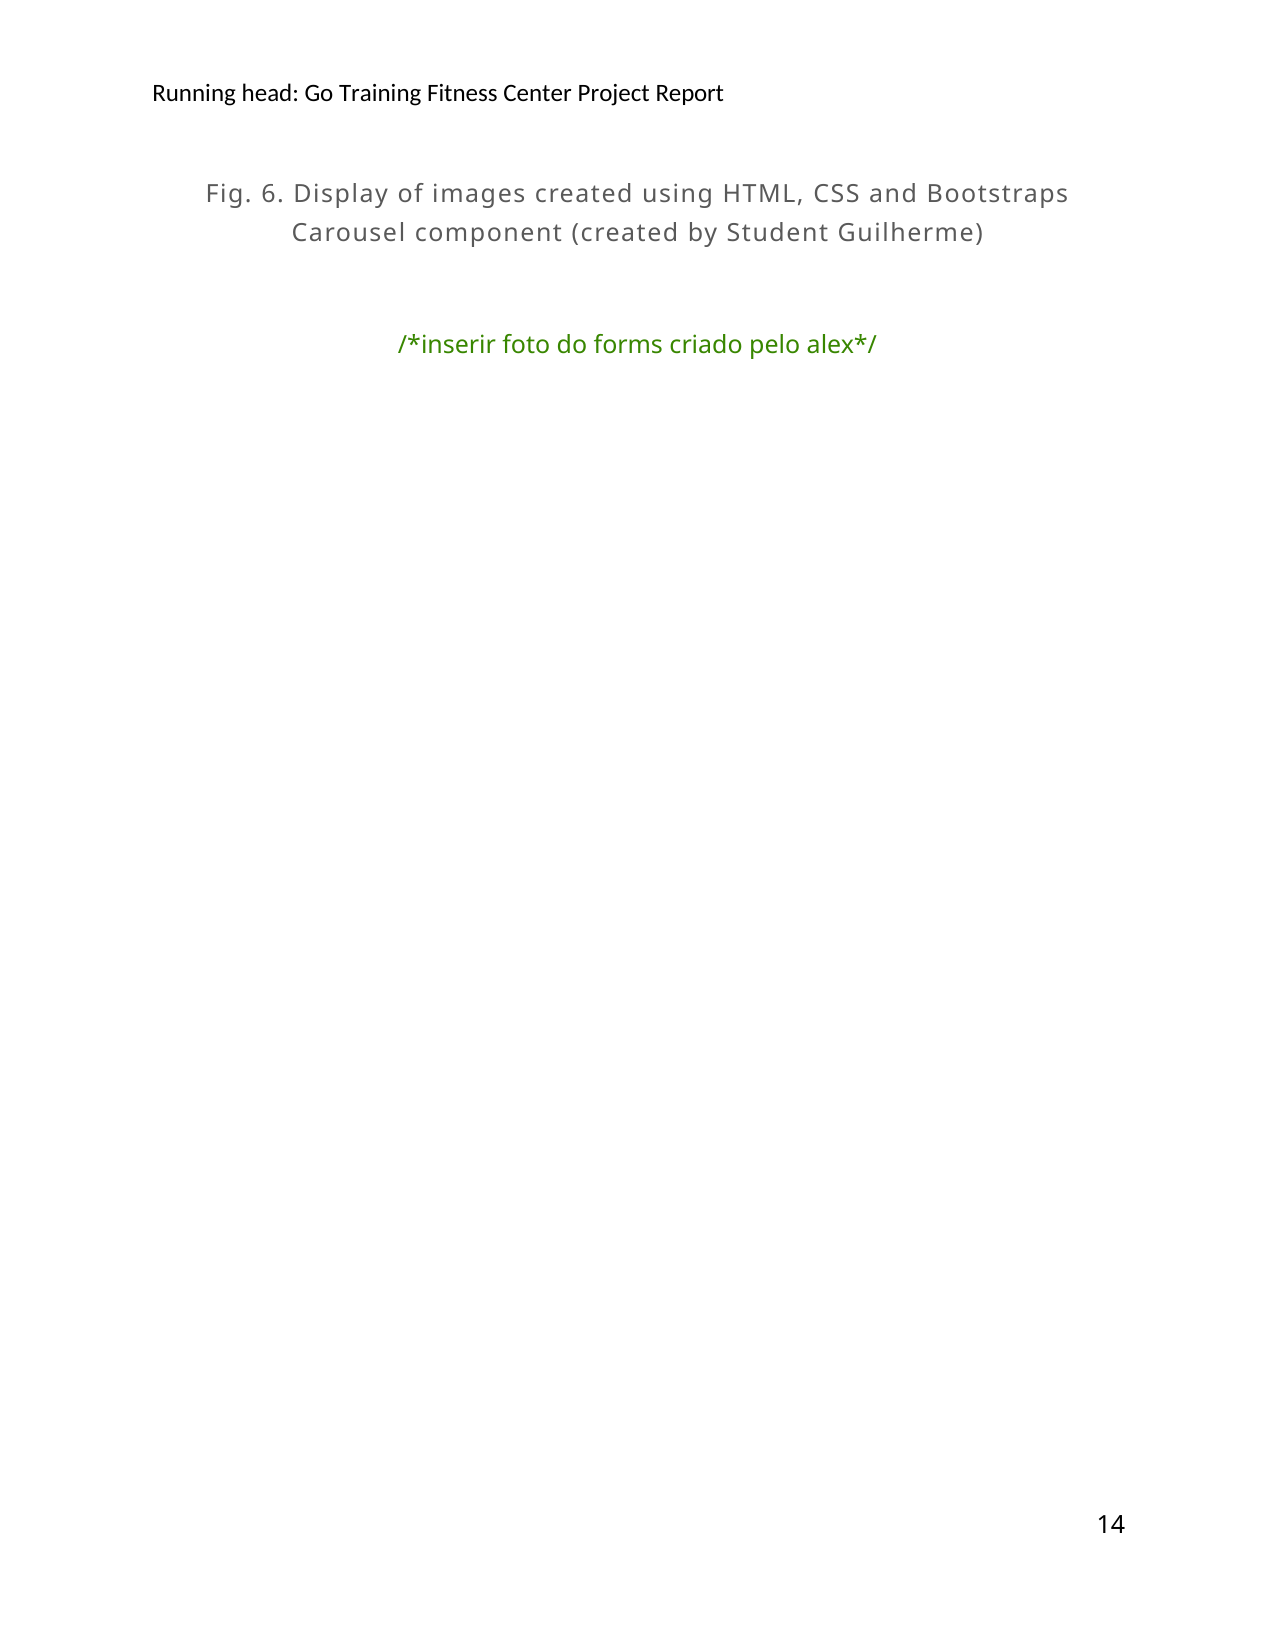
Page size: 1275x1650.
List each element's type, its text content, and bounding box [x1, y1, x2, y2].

text /*inserir foto do forms criado pelo alex*/ [150, 327, 1125, 361]
subtitle Fig. 6. Display of images created using HTML, CSS and Bootstraps Carousel component (created by Student Guilherme) [150, 176, 1125, 249]
